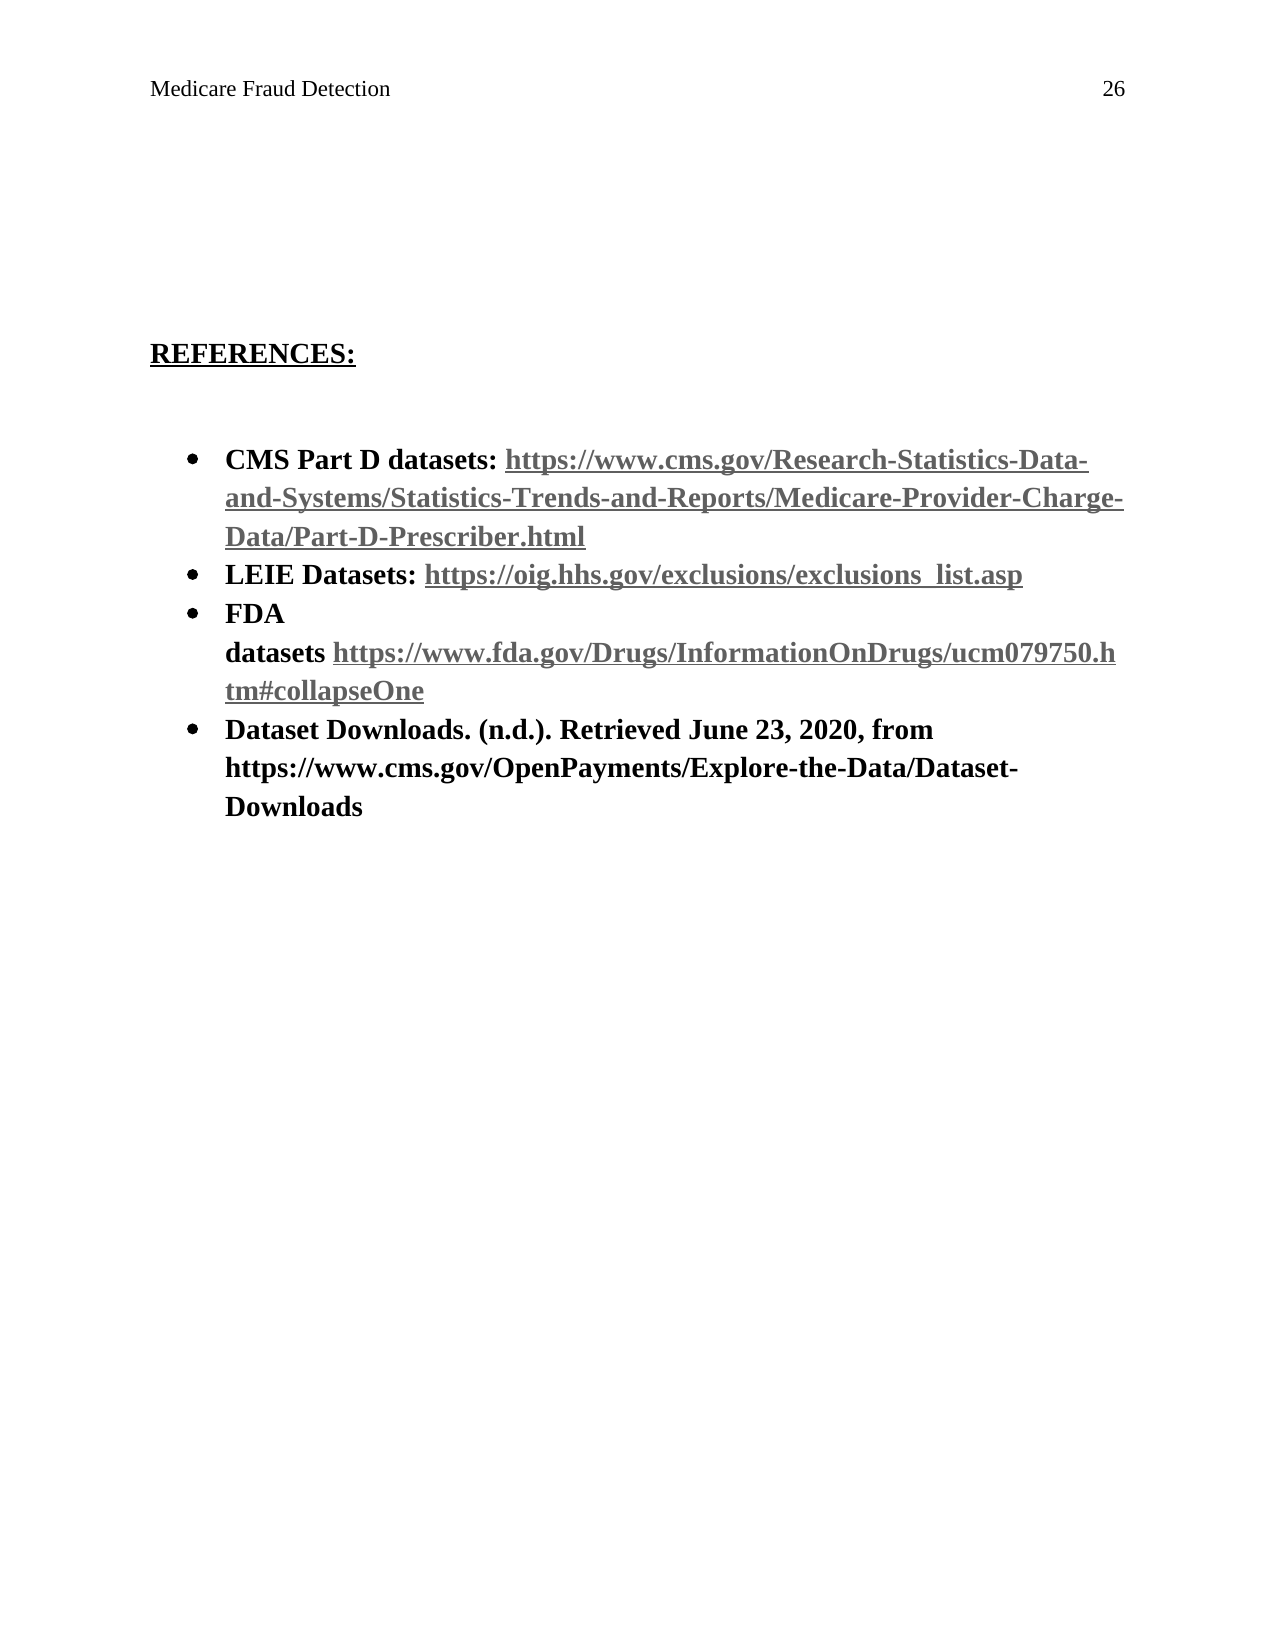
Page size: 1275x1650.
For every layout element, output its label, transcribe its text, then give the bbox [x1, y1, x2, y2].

list FDA datasets https://www.fda.gov/Drugs/InformationOnDrugs/ucm079750.htm#collapseOne [187, 596, 1125, 707]
list CMS Part D datasets: https://www.cms.gov/Research-Statistics-Data-and-Systems/Statistics-Trends-and-Reports/Medicare-Provider-Charge-Data/Part-D-Prescriber.html [187, 442, 1125, 552]
text REFERENCES: [150, 336, 1125, 370]
list Dataset Downloads. (n.d.). Retrieved June 23, 2020, from https://www.cms.gov/OpenPayments/Explore-the-Data/Dataset-Downloads [187, 712, 1125, 823]
list LEIE Datasets: https://oig.hhs.gov/exclusions/exclusions_list.asp [187, 557, 1125, 591]
